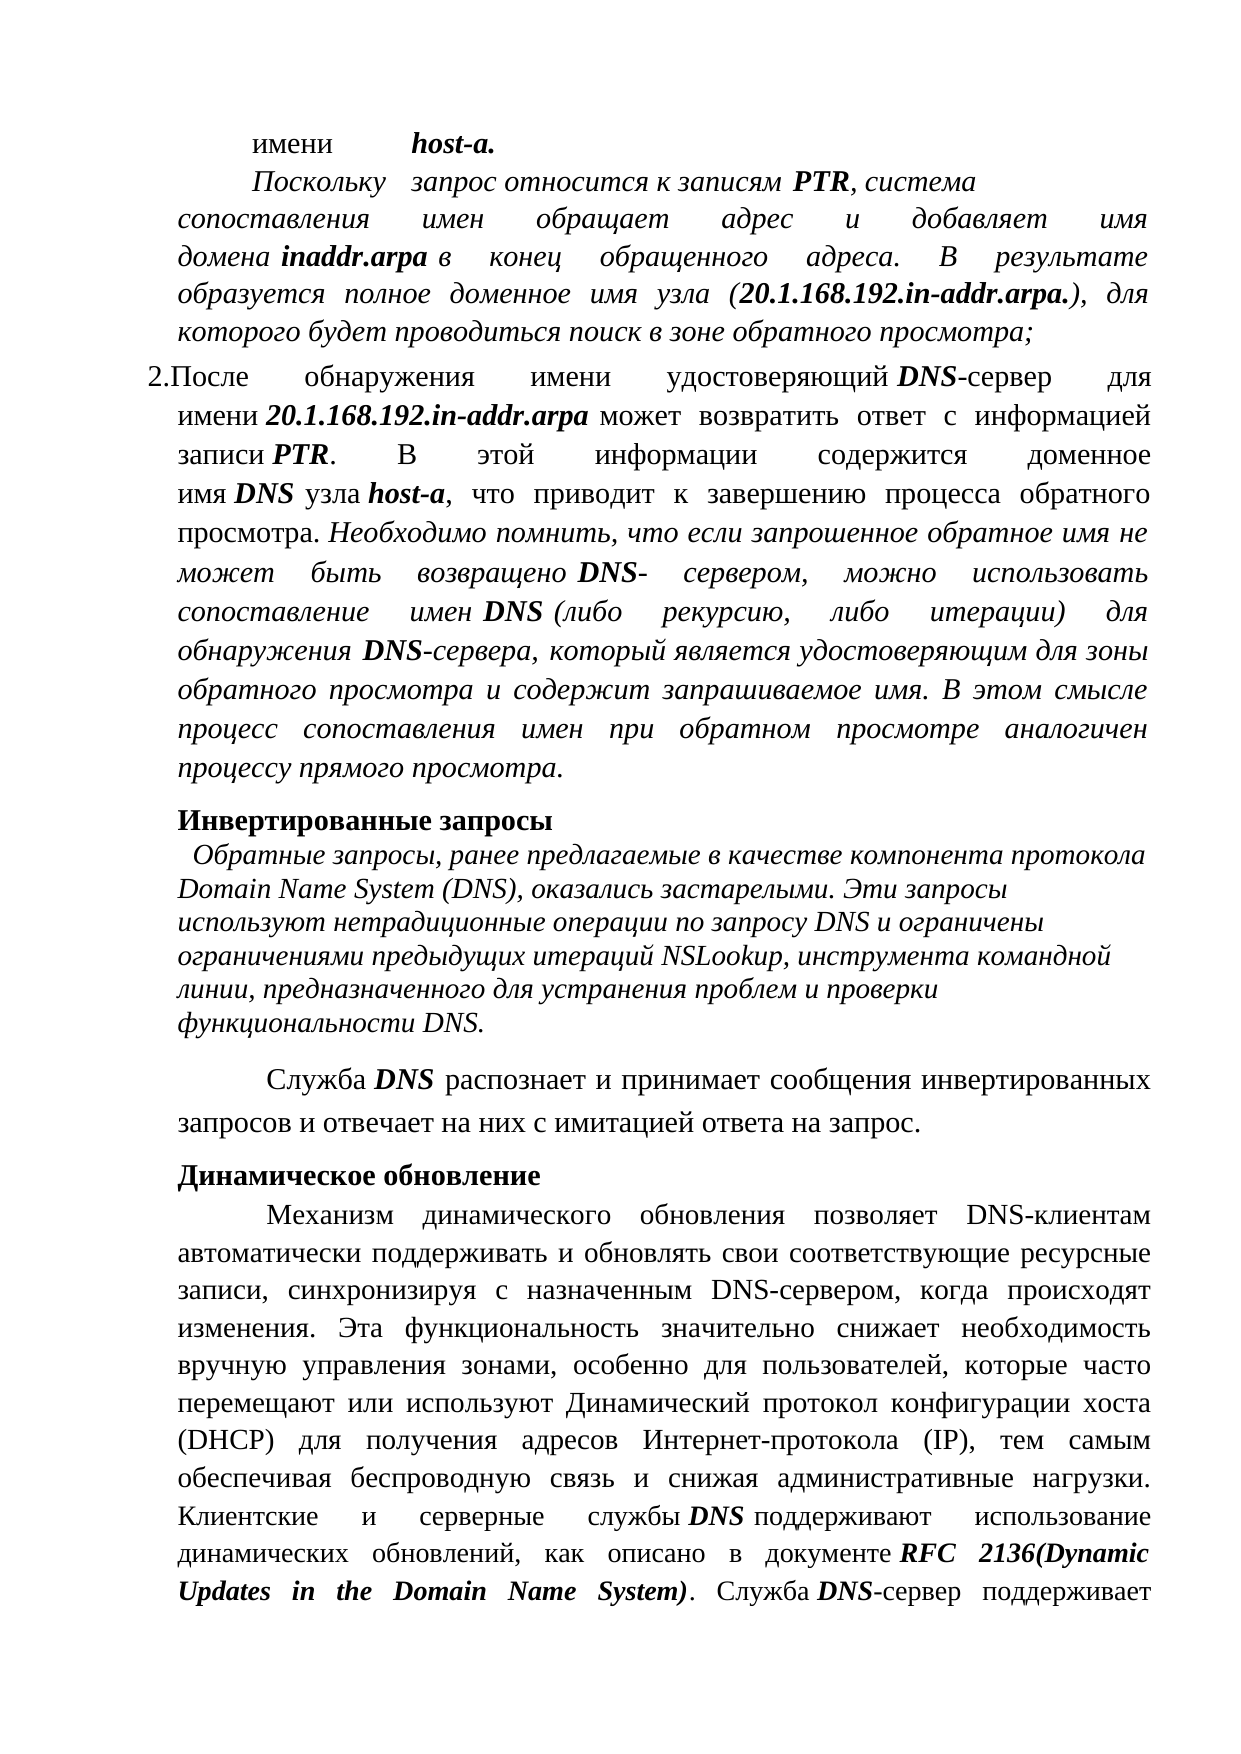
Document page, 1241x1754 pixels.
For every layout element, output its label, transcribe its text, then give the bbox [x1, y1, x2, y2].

text 2.После обнаружения имени удостоверяющий DNS-сервер для имени 20.1.168.192.in-addr.arpa может возвратить ответ с информацией записи PTR. В этой информации содержится доменное имя DNS узла host-a, что приводит к завершению процесса обратного просмотра. Необходимо помнить, что если запрошенное обратное имя не может быть возвращено DNS- сервером, можно использовать сопоставление имен DNS (либо рекурсию, либо итерации) для обнаружения DNS-сервера, который является удостоверяющим для зоны обратного просмотра и содержит запрашиваемое имя. В этом смысле процесс сопоставления имен при обратном просмотре аналогичен процессу прямого просмотра. [147, 354, 1152, 784]
table_cell Поскольку [252, 160, 411, 198]
text Служба DNS распознает и принимает сообщения инвертированных запросов и отвечает на них с имитацией ответа на запрос. [177, 1054, 1152, 1138]
table_cell запрос относится к записям PTR, система [411, 160, 1077, 198]
text сопоставления имен обращает адрес и добавляет имя домена inaddr.arpa в конец обращенного адреса. В результате образуется полное доменное имя узла (20.1.168.192.in-addr.arpa.), для которого будет проводиться поиск в зоне обратного просмотра; [177, 198, 1152, 348]
text Динамическое обновление [177, 1157, 1152, 1192]
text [177, 1193, 1152, 1606]
table_header host-a. [411, 118, 1077, 160]
table_header имени [252, 118, 411, 160]
text Инвертированные запросы [177, 802, 1152, 837]
text Обратные запросы, ранее предлагаемые в качестве компонента протокола Domain Name System (DNS), оказались застарелыми. Эти запросы используют нетрадиционные операции по запросу DNS и ограничены ограничениями предыдущих итераций NSLookup, инструмента командной линии, предназначенного для устранения проблем и проверки функциональности DNS. [177, 837, 1152, 1038]
